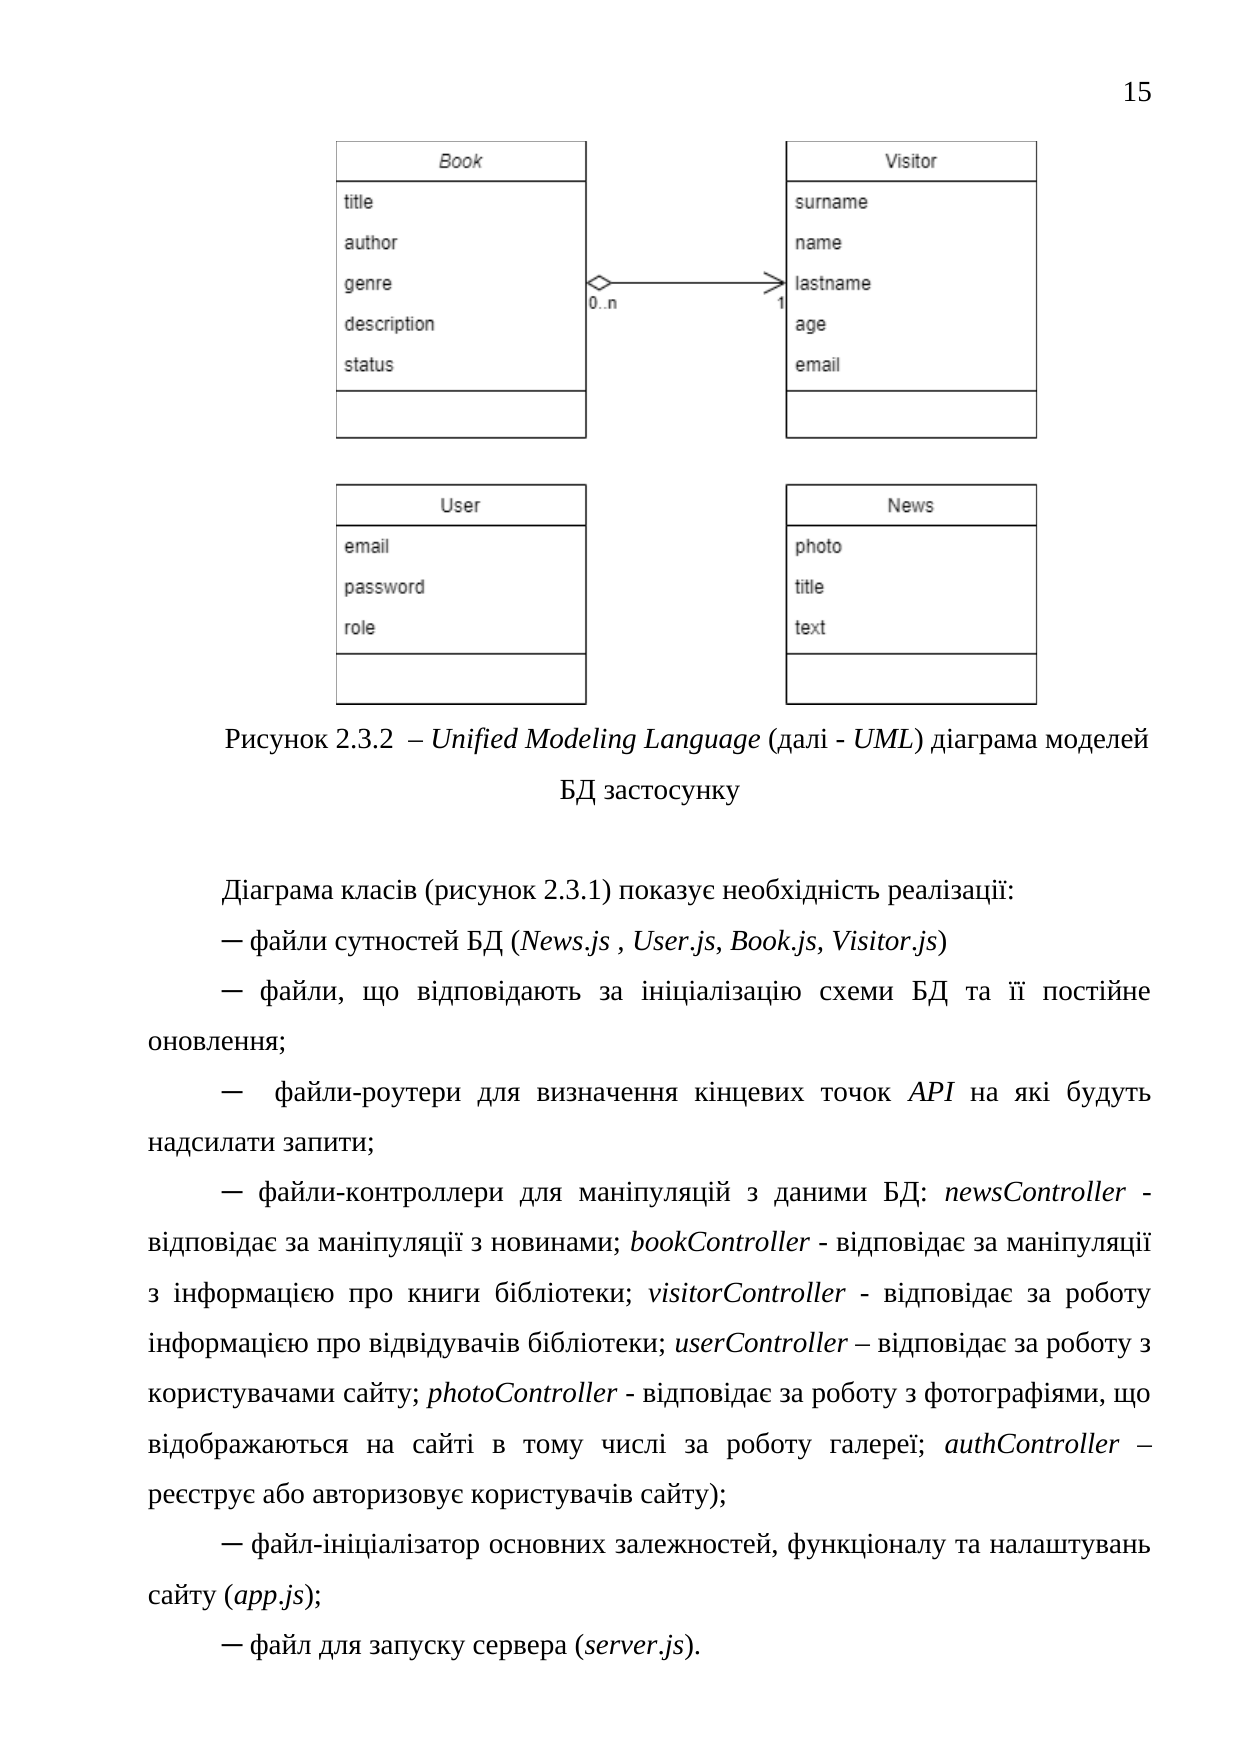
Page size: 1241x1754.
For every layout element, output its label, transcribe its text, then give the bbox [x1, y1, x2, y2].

picture [336, 141, 1038, 705]
text Рисунок 2.3.2 – Unified Modeling Language (далі - UML) діаграма моделей БД застосунку [148, 721, 1152, 805]
text ─ файли-контроллери для маніпуляцій з даними БД: newsController - відповідає за маніпуляції з новинами; bookController - відповідає за маніпуляції з інформацією про книги бібліотеки; visitorController - відповідає за роботу інформацією про відвідувачів бібліотеки; userController – відповідає за роботу з користувачами сайту; photoController - відповідає за роботу з фотографіями, що відображаються на сайті в тому числі за роботу галереї; authController – реєструє або авторизовує користувачів сайту); [148, 1174, 1152, 1510]
text Діаграма класів (рисунок 2.3.1) показує необхідність реалізації: [148, 872, 1152, 906]
text ─ файл-ініціалізатор основних залежностей, функціоналу та налаштувань сайту (app.js); [148, 1526, 1152, 1610]
text ─ файли, що відповідають за ініціалізацію схеми БД та її постійне оновлення; [148, 973, 1152, 1057]
text ─ файл для запуску сервера (server.js). [148, 1627, 1152, 1661]
text ─ файли сутностей БД (News.js , User.js, Book.js, Visitor.js) [148, 923, 1152, 956]
text ─ файли-роутери для визначення кінцевих точок API на які будуть надсилати запити; [148, 1074, 1152, 1157]
